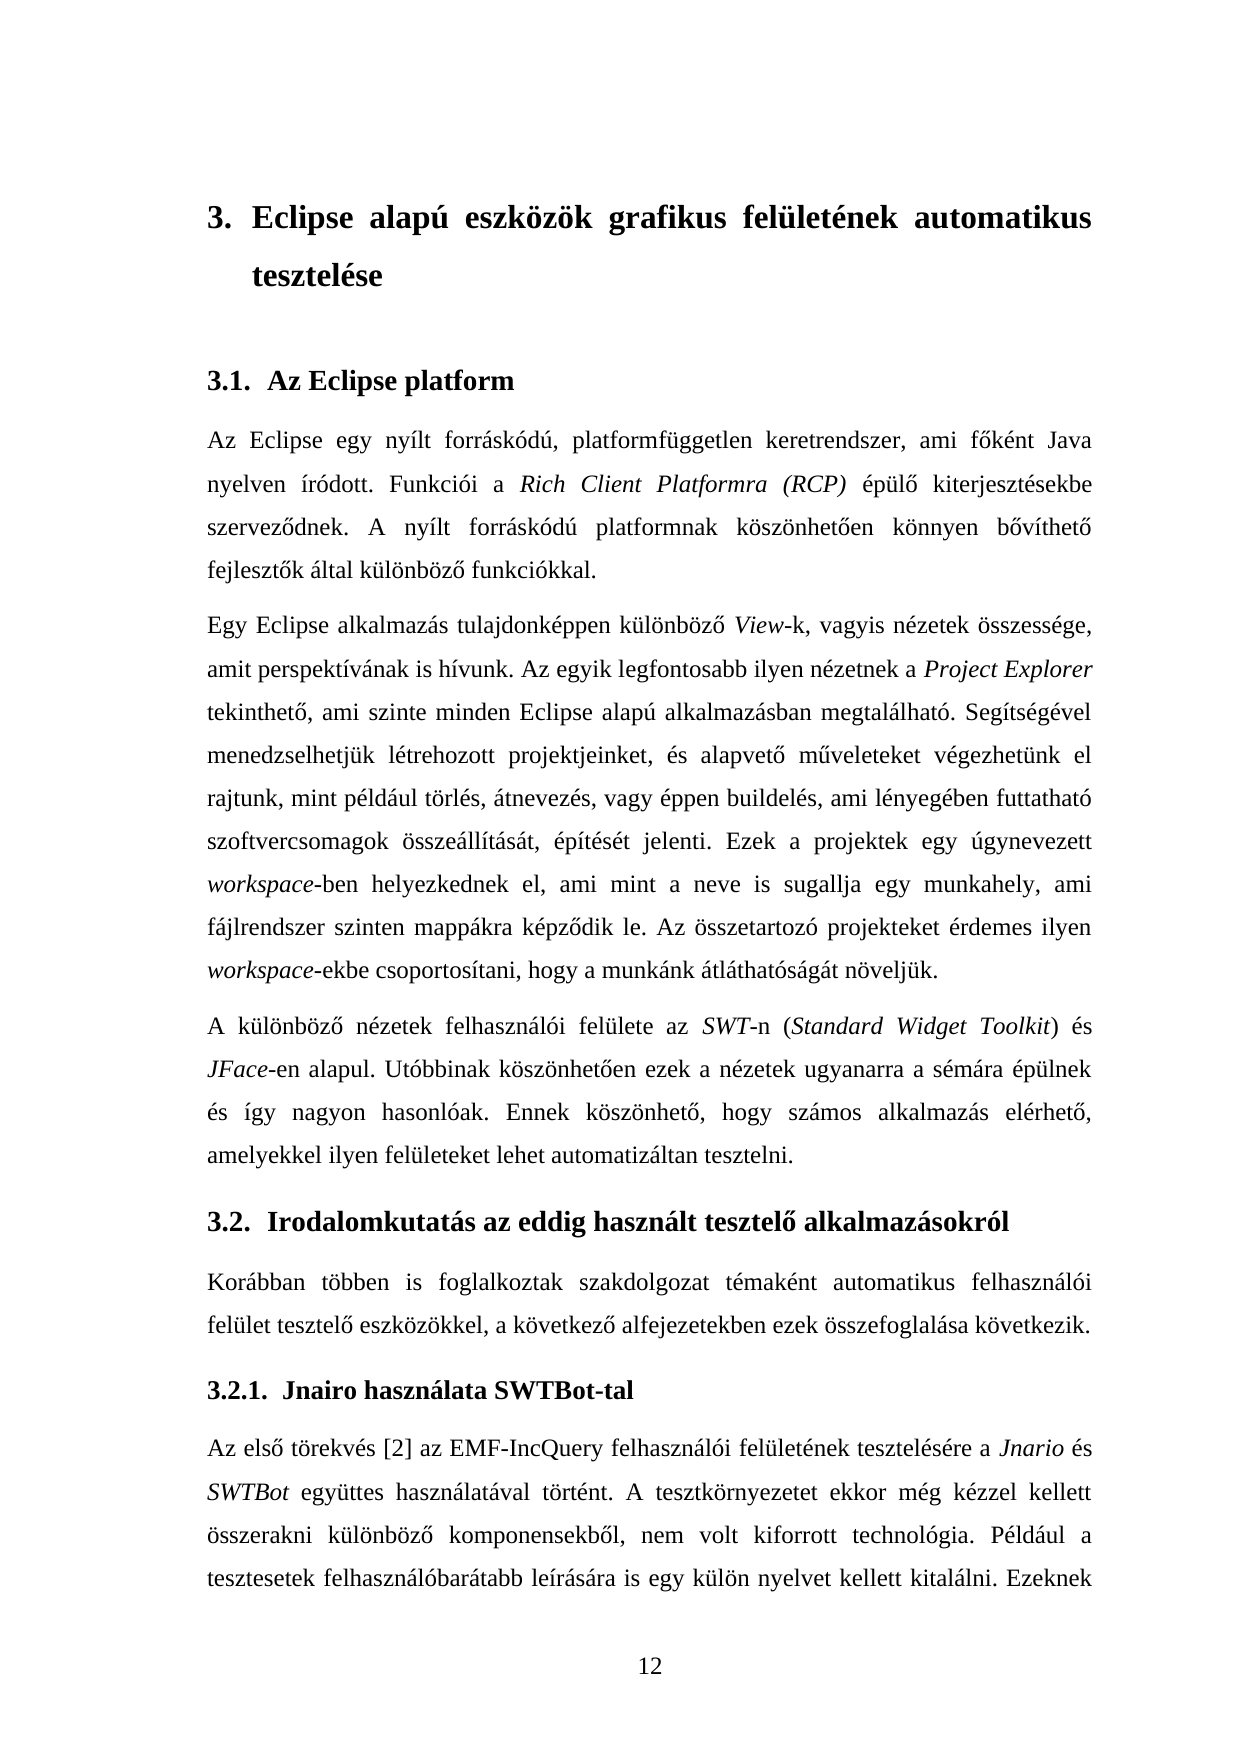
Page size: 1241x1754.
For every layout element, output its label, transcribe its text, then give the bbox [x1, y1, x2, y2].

subtitle Irodalomkutatás az eddig használt tesztelő alkalmazásokról [207, 1204, 1092, 1238]
subtitle Eclipse alapú eszközök grafikus felületének automatikus tesztelése [207, 198, 1092, 293]
subtitle Jnairo használata SWTBot-tal [207, 1374, 1092, 1406]
text Egy Eclipse alkalmazás tulajdonképpen különböző View-k, vagyis nézetek összessége, amit perspektívának is hívunk. Az egyik legfontosabb ilyen nézetnek a Project Explorer tekinthető, ami szinte minden Eclipse alapú alkalmazásban megtalálható. Segítségével menedzselhetjük létrehozott projektjeinket, és alapvető műveleteket végezhetünk el rajtunk, mint például törlés, átnevezés, vagy éppen buildelés, ami lényegében futtatható szoftvercsomagok összeállítását, építését jelenti. Ezek a projektek egy úgynevezett workspace-ben helyezkednek el, ami mint a neve is sugallja egy munkahely, ami fájlrendszer szinten mappákra képződik le. Az összetartozó projekteket érdemes ilyen workspace-ekbe csoportosítani, hogy a munkánk átláthatóságát növeljük. [207, 611, 1092, 984]
text A különböző nézetek felhasználói felülete az SWT-n (Standard Widget Toolkit) és JFace-en alapul. Utóbbinak köszönhetően ezek a nézetek ugyanarra a sémára épülnek és így nagyon hasonlóak. Ennek köszönhető, hogy számos alkalmazás elérhető, amelyekkel ilyen felületeket lehet automatizáltan tesztelni. [207, 1011, 1092, 1169]
subtitle Az Eclipse platform [207, 363, 1092, 396]
text Korábban többen is foglalkoztak szakdolgozat témaként automatikus felhasználói felület tesztelő eszközökkel, a következő alfejezetekben ezek összefoglalása következik. [207, 1267, 1092, 1339]
text Az Eclipse egy nyílt forráskódú, platformfüggetlen keretrendszer, ami főként Java nyelven íródott. Funkciói a Rich Client Platformra (RCP) épülő kiterjesztésekbe szerveződnek. A nyílt forráskódú platformnak köszönhetően könnyen bővíthető fejlesztők által különböző funkciókkal. [207, 426, 1092, 584]
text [207, 1433, 1092, 1592]
